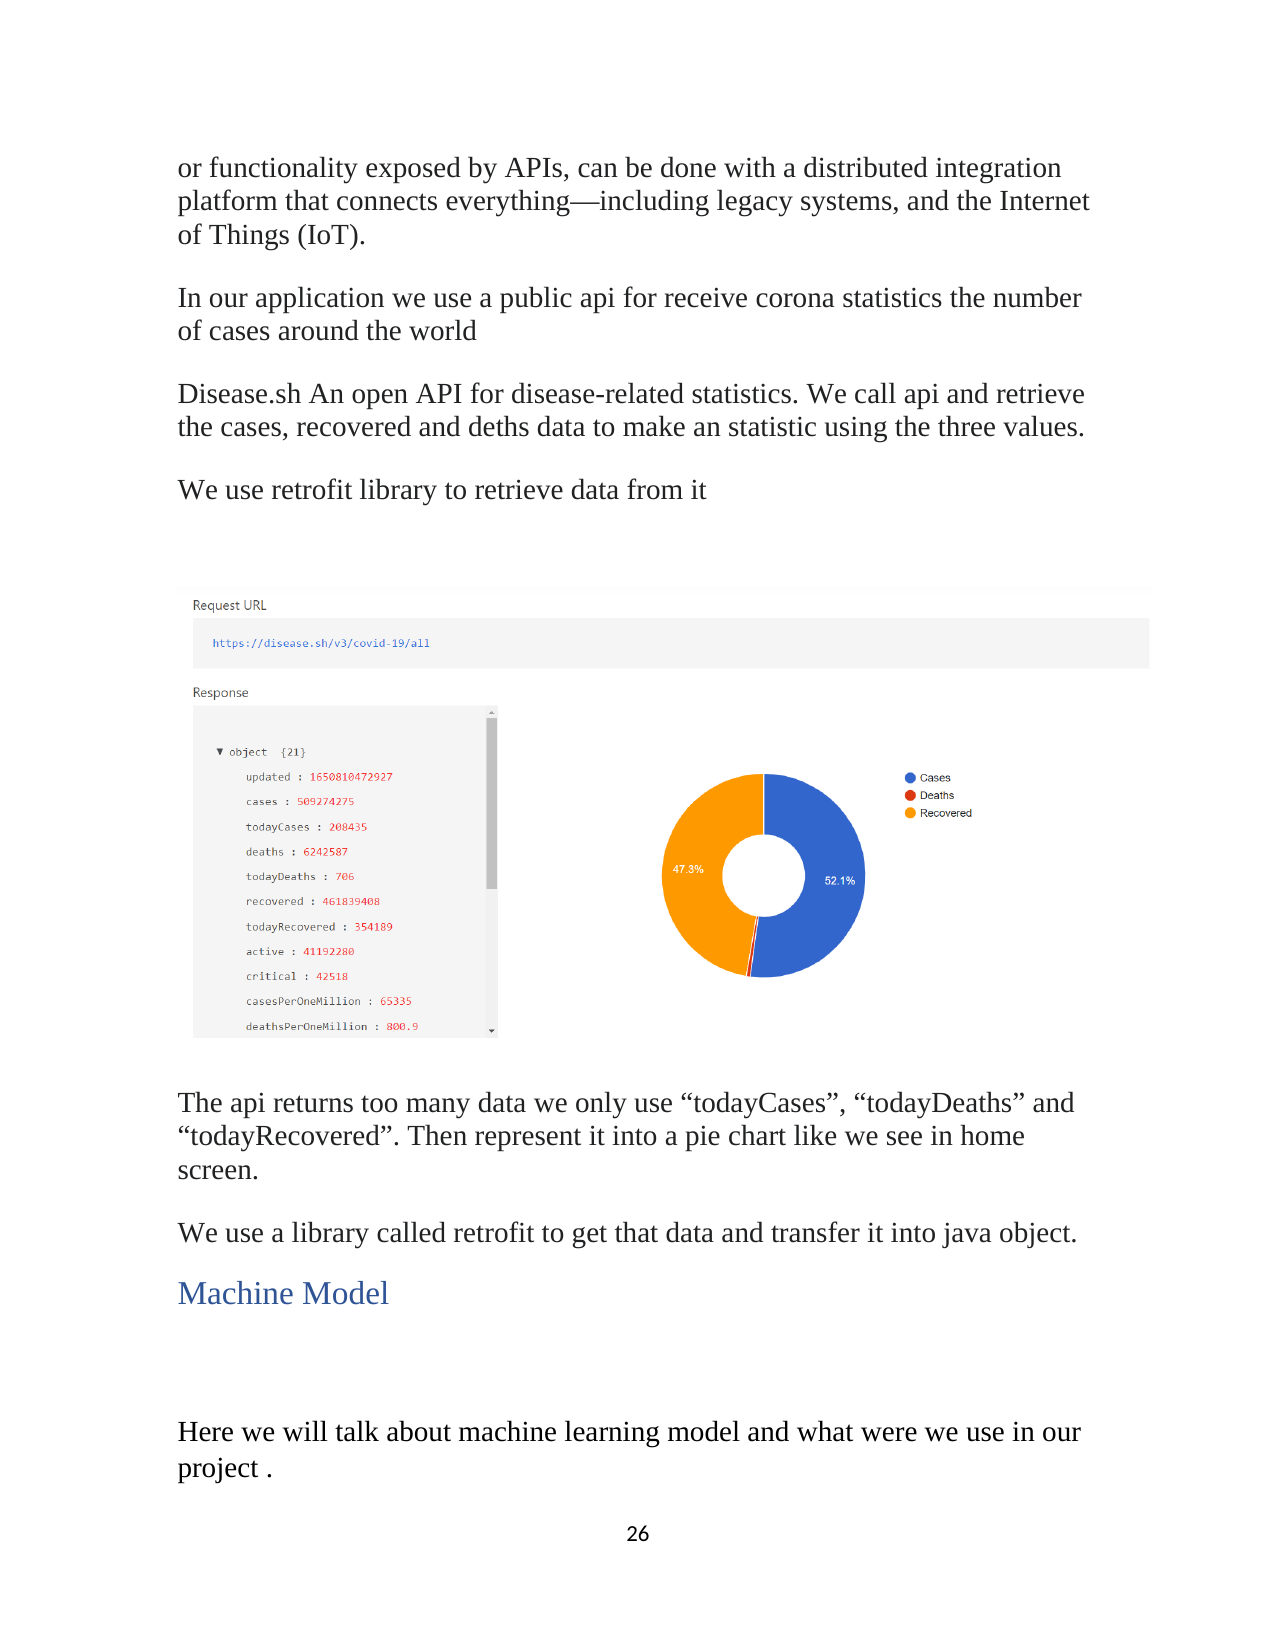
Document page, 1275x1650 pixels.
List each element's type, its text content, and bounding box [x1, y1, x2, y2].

text Disease.sh An open API for disease-related statistics. We call api and retrieve the cases, recovered and deths data to make an statistic using the three values. [177, 376, 1098, 443]
text The api returns too many data we only use “todayCases”, “todayDeaths” and “todayRecovered”. Then represent it into a pie chart like we see in home screen. [177, 1085, 1098, 1186]
text We use retrofit library to retrieve data from it [177, 472, 1098, 506]
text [177, 150, 1098, 251]
picture [177, 587, 1153, 1056]
text Here we will talk about machine learning model and what were we use in our project . [177, 1414, 1098, 1484]
text In our application we use a public api for receive corona statistics the number of cases around the world [177, 280, 1098, 347]
subtitle Machine Model [177, 1273, 1098, 1312]
text We use a library called retrofit to get that data and transfer it into java object. [177, 1215, 1098, 1248]
